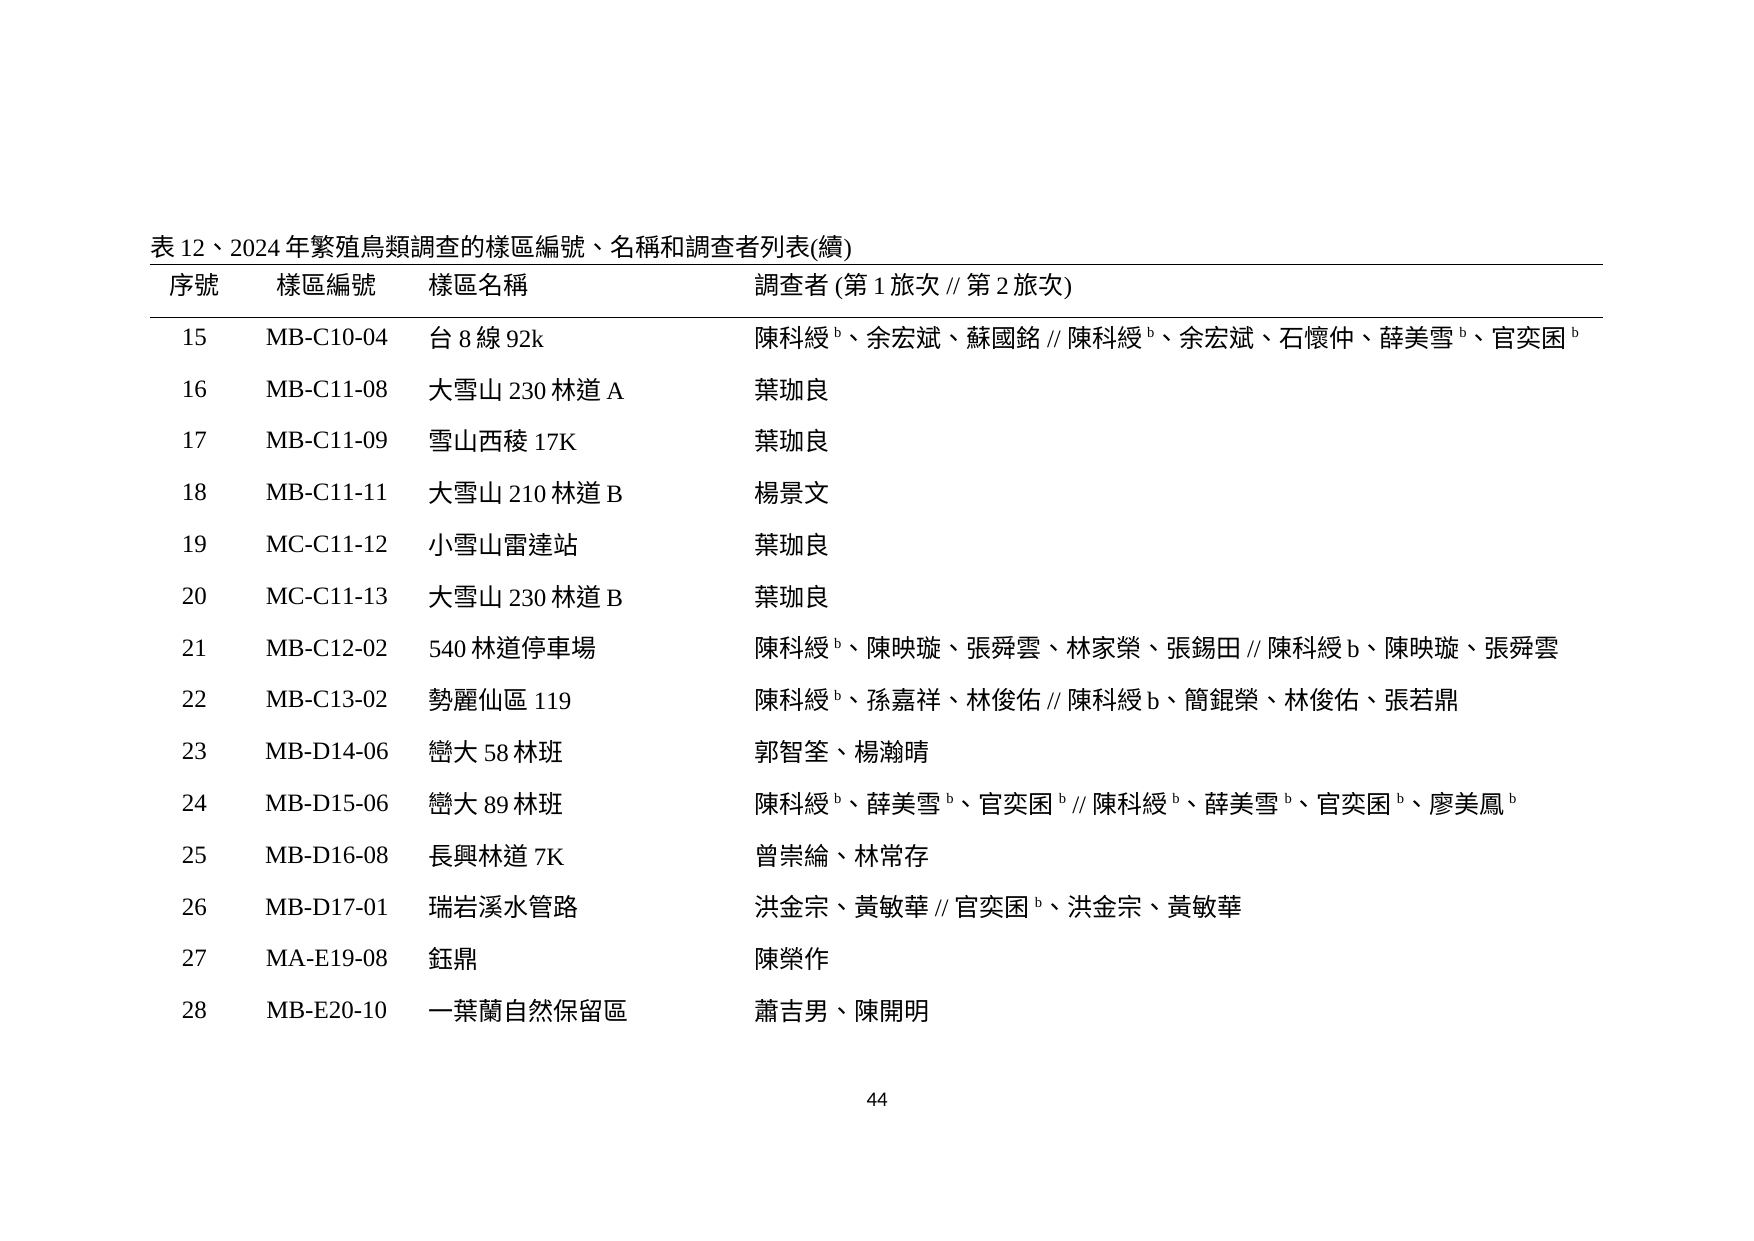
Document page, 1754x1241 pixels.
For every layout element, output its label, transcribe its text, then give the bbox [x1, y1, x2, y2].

table_cell 26 [150, 887, 238, 939]
table_cell MB-C10-04 [238, 318, 415, 369]
table_cell 21 [150, 628, 238, 680]
text 表12、2024年繁殖鳥類調查的樣區編號、名稱和調查者列表(續) [150, 226, 1604, 264]
table_cell 葉珈良 [741, 370, 1603, 421]
table_cell 27 [150, 939, 238, 991]
table_cell 陳科綬b、薛美雪b、官奕囷b // 陳科綬b、薛美雪b、官奕囷b、廖美鳳b [741, 784, 1603, 835]
table_cell 大雪山230林道B [415, 577, 741, 628]
table_cell 25 [150, 835, 238, 887]
table_cell 巒大58林班 [415, 732, 741, 784]
table_cell 勢麗仙區119 [415, 680, 741, 732]
table_cell 洪金宗、黃敏華 // 官奕囷b、洪金宗、黃敏華 [741, 887, 1603, 939]
table_cell MB-D16-08 [238, 835, 415, 887]
table_cell 瑞岩溪水管路 [415, 887, 741, 939]
table_cell MA-E19-08 [238, 939, 415, 991]
table_cell 鈺鼎 [415, 939, 741, 991]
table_cell MB-C11-11 [238, 473, 415, 525]
table_cell 葉珈良 [741, 525, 1603, 577]
table_cell 葉珈良 [741, 577, 1603, 628]
table_cell 小雪山雷達站 [415, 525, 741, 577]
table_cell 20 [150, 577, 238, 628]
table_cell 16 [150, 370, 238, 421]
table_cell 巒大89林班 [415, 784, 741, 835]
table_cell 大雪山230林道A [415, 370, 741, 421]
table_cell 19 [150, 525, 238, 577]
table_header 樣區名稱 [415, 265, 741, 317]
table_cell 郭智筌、楊瀚晴 [741, 732, 1603, 784]
table_cell 楊景文 [741, 473, 1603, 525]
table_cell 葉珈良 [741, 421, 1603, 473]
table_cell 22 [150, 680, 238, 732]
table_cell MB-D15-06 [238, 784, 415, 835]
table_cell 15 [150, 318, 238, 369]
table_cell MB-D17-01 [238, 887, 415, 939]
table_cell 陳科綬b、孫嘉祥、林俊佑 // 陳科綬b、簡錕榮、林俊佑、張若鼎 [741, 680, 1603, 732]
table_cell 17 [150, 421, 238, 473]
table_cell 長興林道7K [415, 835, 741, 887]
table_cell MB-E20-10 [238, 991, 415, 1042]
table_cell 18 [150, 473, 238, 525]
table_cell MB-D14-06 [238, 732, 415, 784]
table_cell MB-C12-02 [238, 628, 415, 680]
table_cell MB-C11-09 [238, 421, 415, 473]
table_cell 陳科綬b、余宏斌、蘇國銘 // 陳科綬b、余宏斌、石懷仲、薛美雪b、官奕囷b [741, 318, 1603, 369]
table_cell 曾崇綸、林常存 [741, 835, 1603, 887]
table_cell MC-C11-13 [238, 577, 415, 628]
table_cell 24 [150, 784, 238, 835]
table_cell 陳榮作 [741, 939, 1603, 991]
table_cell MB-C11-08 [238, 370, 415, 421]
table_header 樣區編號 [238, 265, 415, 317]
table_cell 28 [150, 991, 238, 1042]
table_cell 陳科綬b、陳映璇、張舜雲、林家榮、張錫田 // 陳科綬b、陳映璇、張舜雲 [741, 628, 1603, 680]
table_cell 蕭吉男、陳開明 [741, 991, 1603, 1042]
table_header 調查者 (第1旅次 // 第2旅次) [741, 265, 1603, 317]
table_cell 540林道停車場 [415, 628, 741, 680]
table_header 序號 [150, 265, 238, 317]
table_cell MB-C13-02 [238, 680, 415, 732]
table_cell MC-C11-12 [238, 525, 415, 577]
table_cell 台8線92k [415, 318, 741, 369]
table_cell 大雪山210林道B [415, 473, 741, 525]
table_cell 23 [150, 732, 238, 784]
table_cell 一葉蘭自然保留區 [415, 991, 741, 1042]
table_cell 雪山西稜17K [415, 421, 741, 473]
